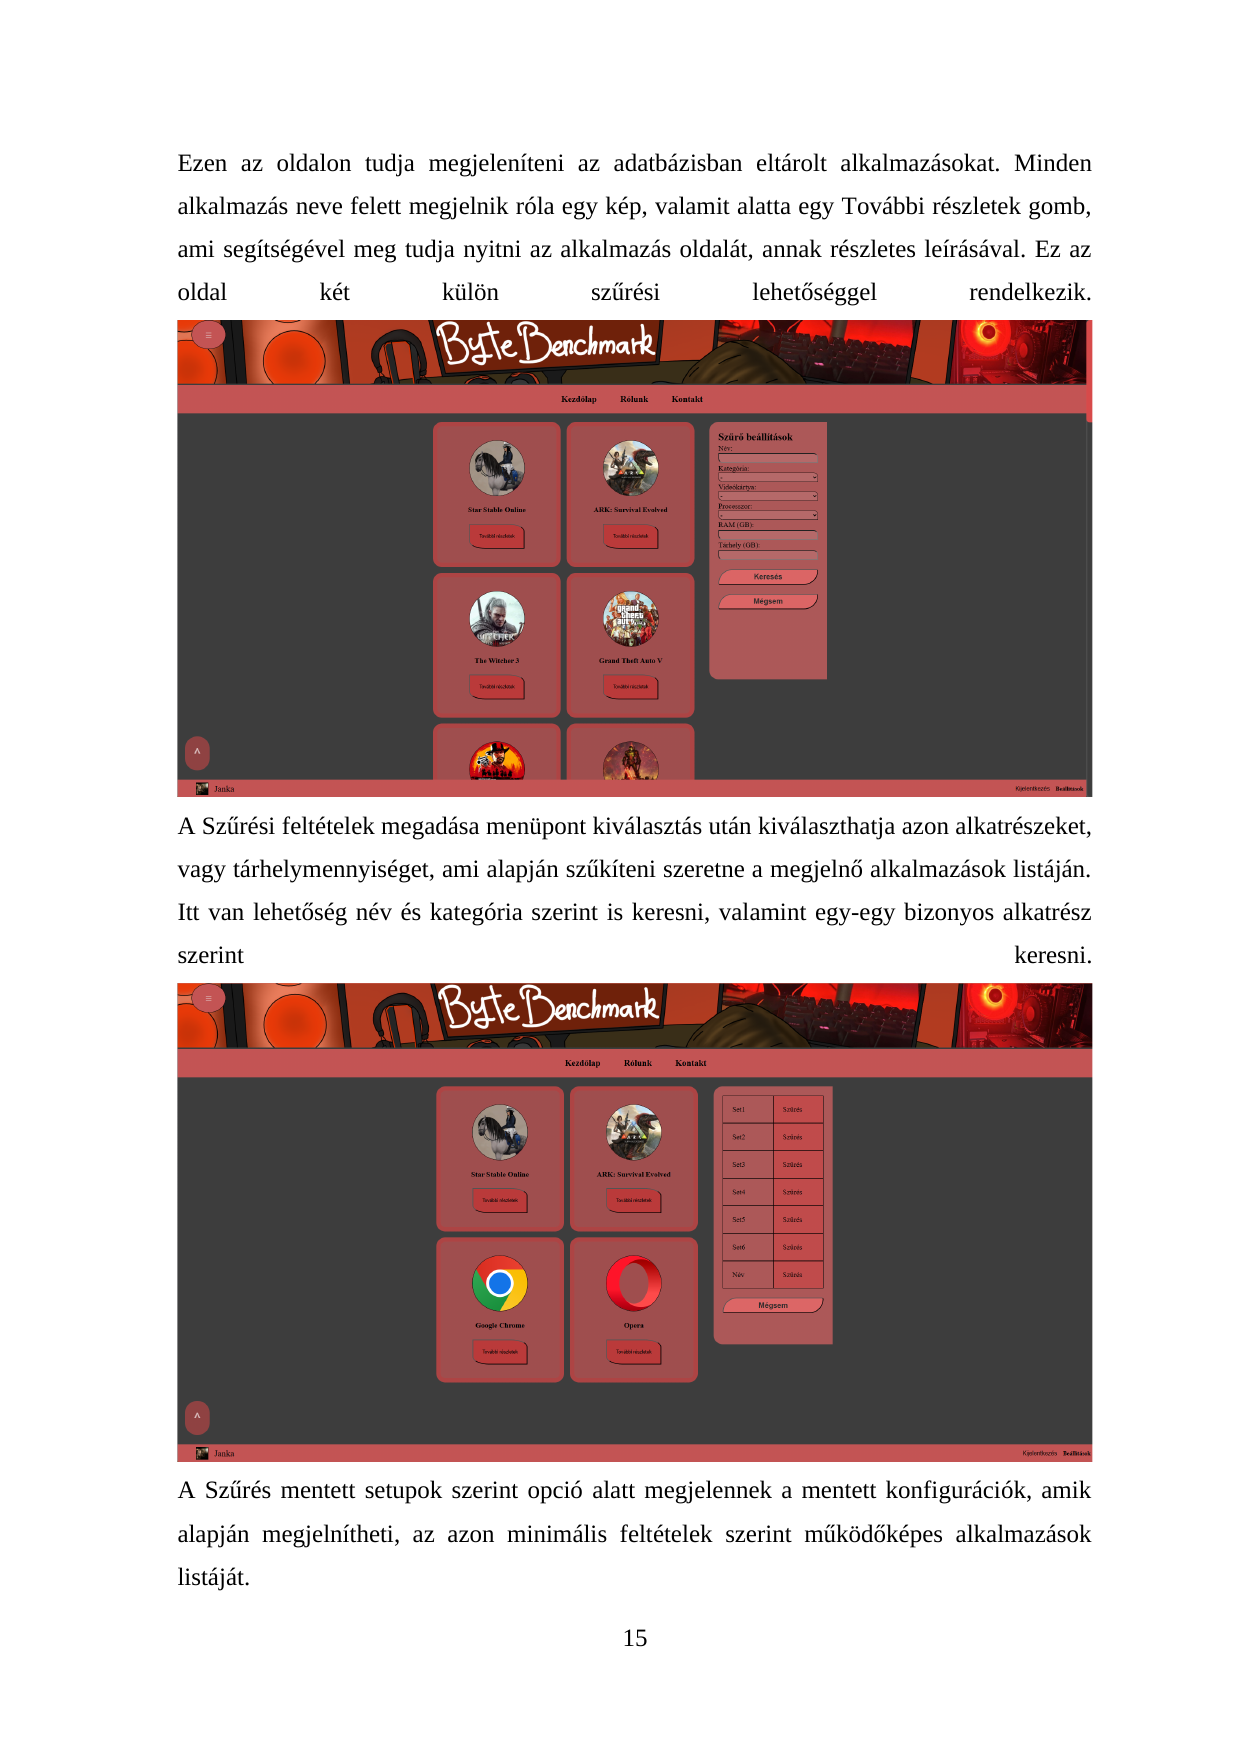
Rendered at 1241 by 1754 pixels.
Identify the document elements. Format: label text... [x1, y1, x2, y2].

text A Szűrés mentett setupok szerint opció alatt megjelennek a mentett konfigurációk, amik alapján megjelnítheti, az azon minimális feltételek szerint működőképes alkalmazások listáját. [177, 1476, 1092, 1591]
text A Szűrési feltételek megadása menüpont kiválasztás után kiválaszthatja azon alkatrészeket, vagy tárhelymennyiséget, ami alapján szűkíteni szeretne a megjelnő alkalmazások listáján. Itt van lehetőség név és kategória szerint is keresni, valamint egy-egy bizonyos alkatrész szerint keresni. [177, 811, 1092, 983]
picture [177, 983, 1093, 1462]
picture [177, 320, 1093, 797]
text Ezen az oldalon tudja megjeleníteni az adatbázisban eltárolt alkalmazásokat. Minden alkalmazás neve felett megjelnik róla egy kép, valamit alatta egy További részletek gomb, ami segítségével meg tudja nyitni az alkalmazás oldalát, annak részletes leírásával. Ez az oldal két külön szűrési lehetőséggel rendelkezik. [177, 148, 1092, 320]
